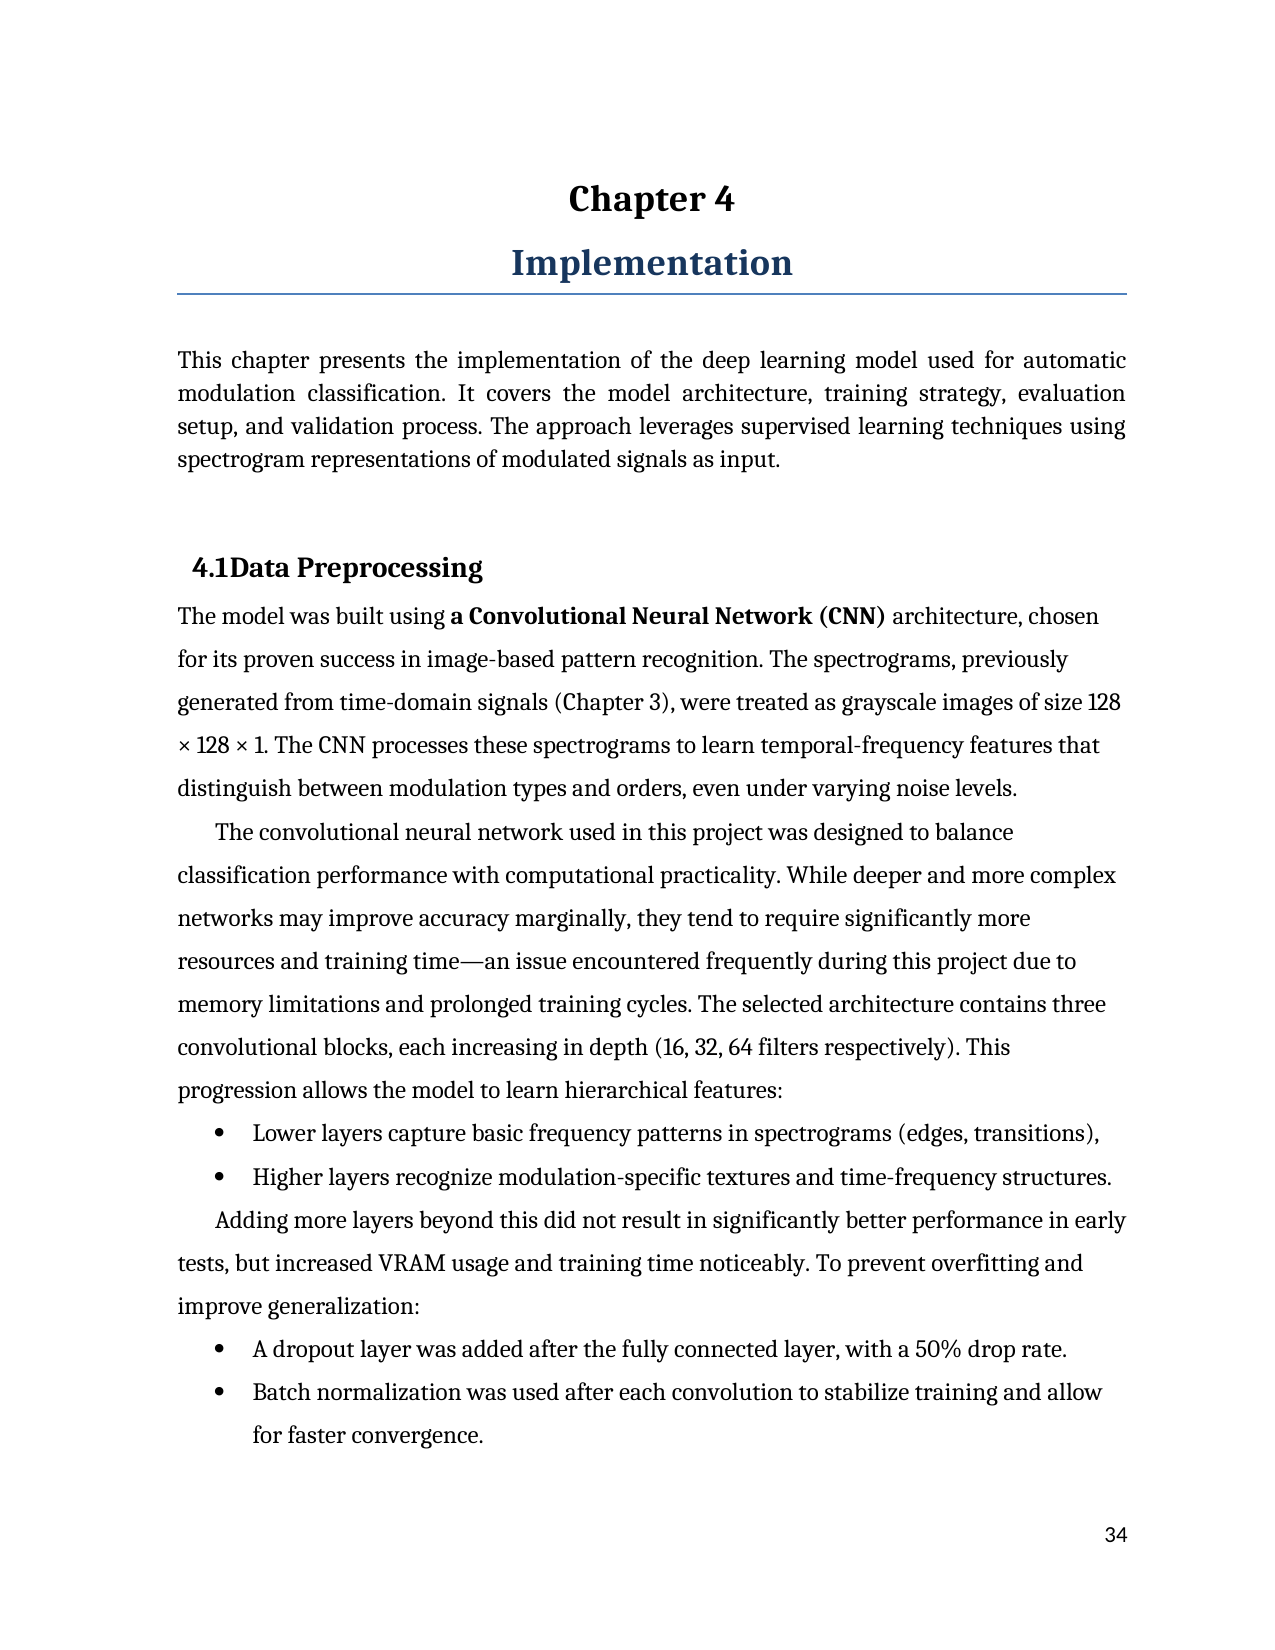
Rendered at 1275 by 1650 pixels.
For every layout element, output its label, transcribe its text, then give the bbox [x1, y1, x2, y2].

text The model was built using a Convolutional Neural Network (CNN) architecture, chosen for its proven success in image-based pattern recognition. The spectrograms, previously generated from time-domain signals (Chapter 3), were treated as grayscale images of size 128 × 128 × 1. The CNN processes these spectrograms to learn temporal-frequency features that distinguish between modulation types and orders, even under varying noise levels. [177, 602, 1127, 803]
text Chapter 4 [177, 177, 1127, 220]
text Adding more layers beyond this did not result in significantly better performance in early tests, but increased VRAM usage and training time noticeably. To prevent overfitting and improve generalization: [177, 1206, 1127, 1321]
list Data Preprocessing [192, 551, 1127, 585]
text This chapter presents the implementation of the deep learning model used for automatic modulation classification. It covers the model architecture, training strategy, evaluation setup, and validation process. The approach leverages supervised learning techniques using spectrogram representations of modulated signals as input. [177, 346, 1127, 473]
list Lower layers capture basic frequency patterns in spectrograms (edges, transitions), [215, 1119, 1127, 1148]
list Batch normalization was used after each convolution to stabilize training and allow for faster convergence. [215, 1378, 1127, 1450]
list Higher layers recognize modulation-specific textures and time-frequency structures. [215, 1162, 1127, 1191]
list A dropout layer was added after the fully connected layer, with a 50% drop rate. [215, 1335, 1127, 1364]
text The convolutional neural network used in this project was designed to balance classification performance with computational practicality. While deeper and more complex networks may improve accuracy marginally, they tend to require significantly more resources and training time—an issue encountered frequently during this project due to memory limitations and prolonged training cycles. The selected architecture contains three convolutional blocks, each increasing in depth (16, 32, 64 filters respectively). This progression allows the model to learn hierarchical features: [177, 817, 1127, 1105]
text Implementation [177, 242, 1127, 293]
